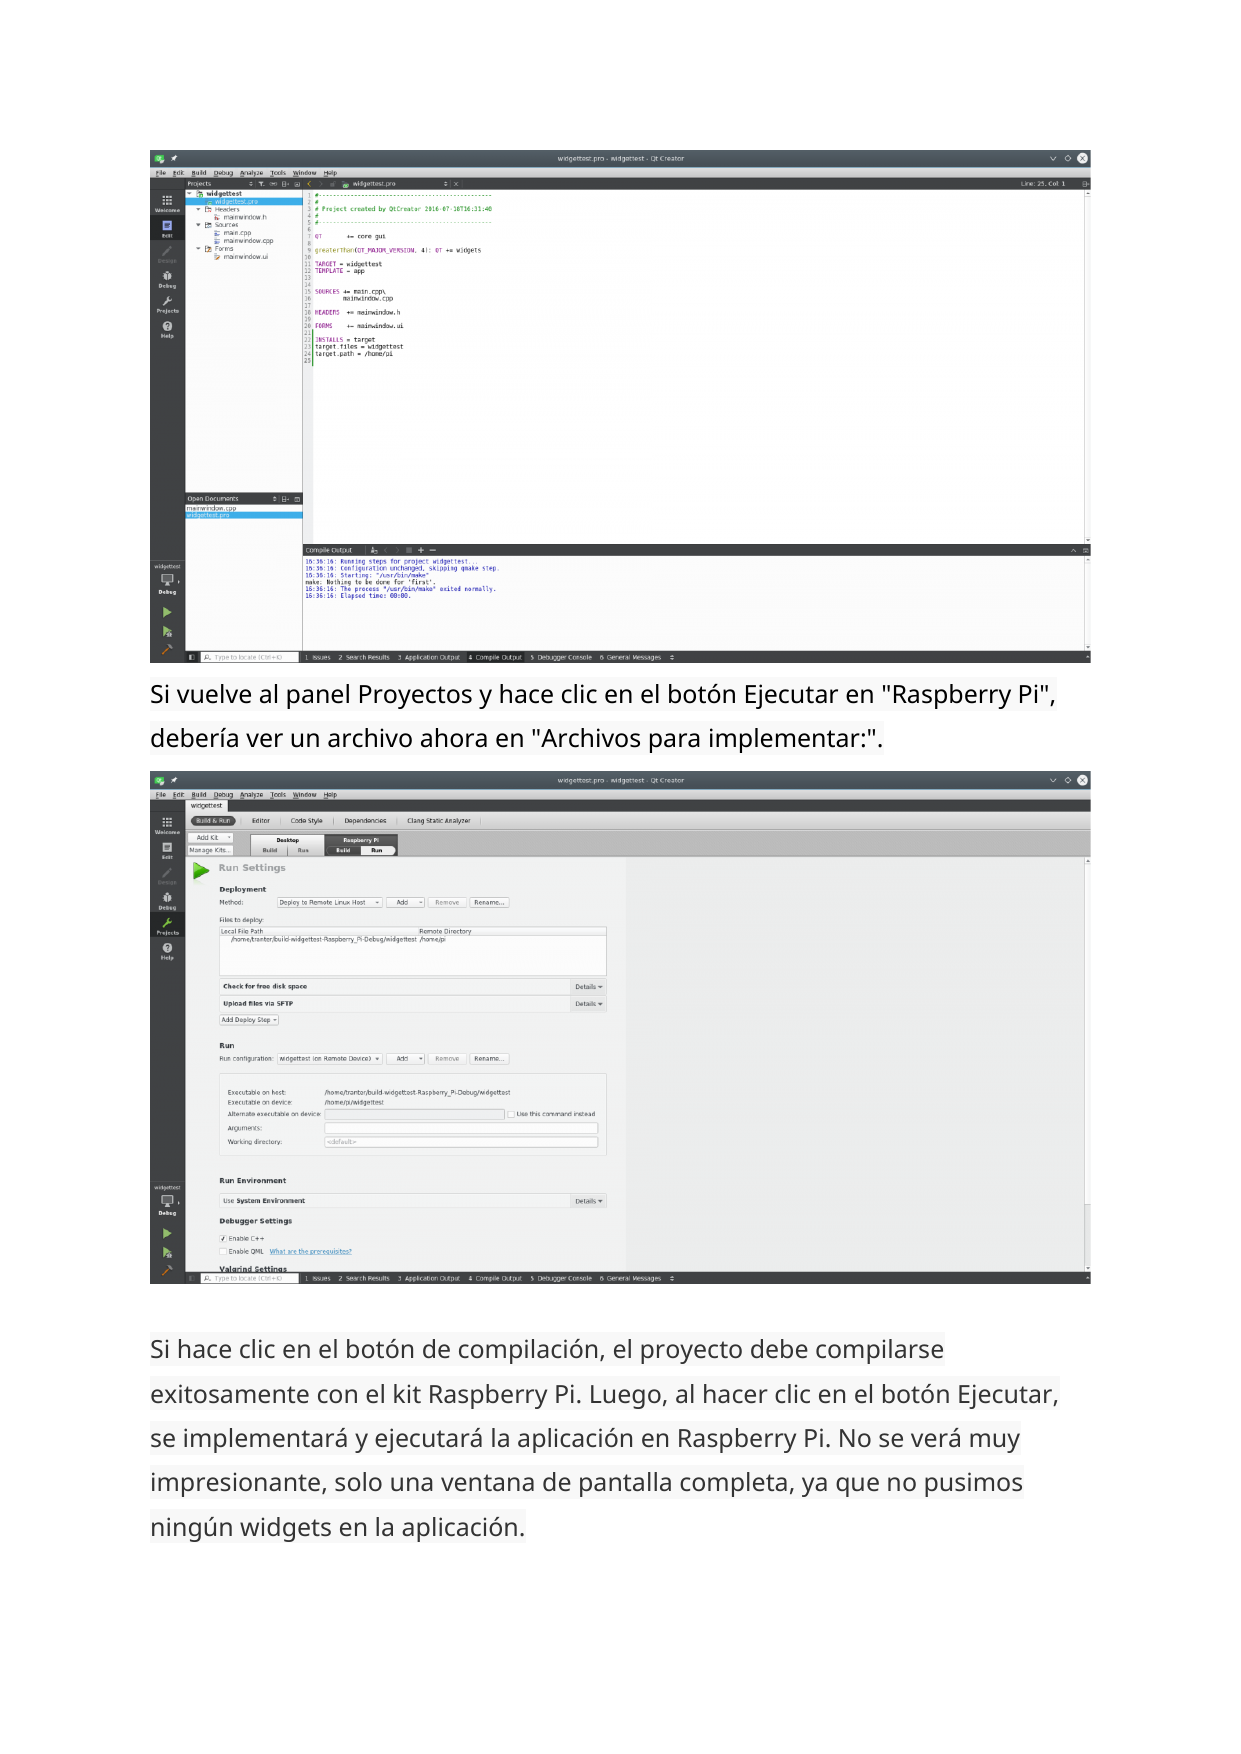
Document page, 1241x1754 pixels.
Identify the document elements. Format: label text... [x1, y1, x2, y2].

text Si hace clic en el botón de compilación, el proyecto debe compilarse exitosamente con el kit Raspberry Pi. Luego, al hacer clic en el botón Ejecutar, se implementará y ejecutará la aplicación en Raspberry Pi. No se verá muy impresionante, solo una ventana de pantalla completa, ya que no pusimos ningún widgets en la aplicación. [150, 1332, 1090, 1543]
picture [150, 771, 1091, 1284]
picture [150, 150, 1091, 663]
text Si vuelve al panel Proyectos y hace clic en el botón Ejecutar en "Raspberry Pi", debería ver un archivo ahora en "Archivos para implementar:". [150, 677, 1090, 755]
